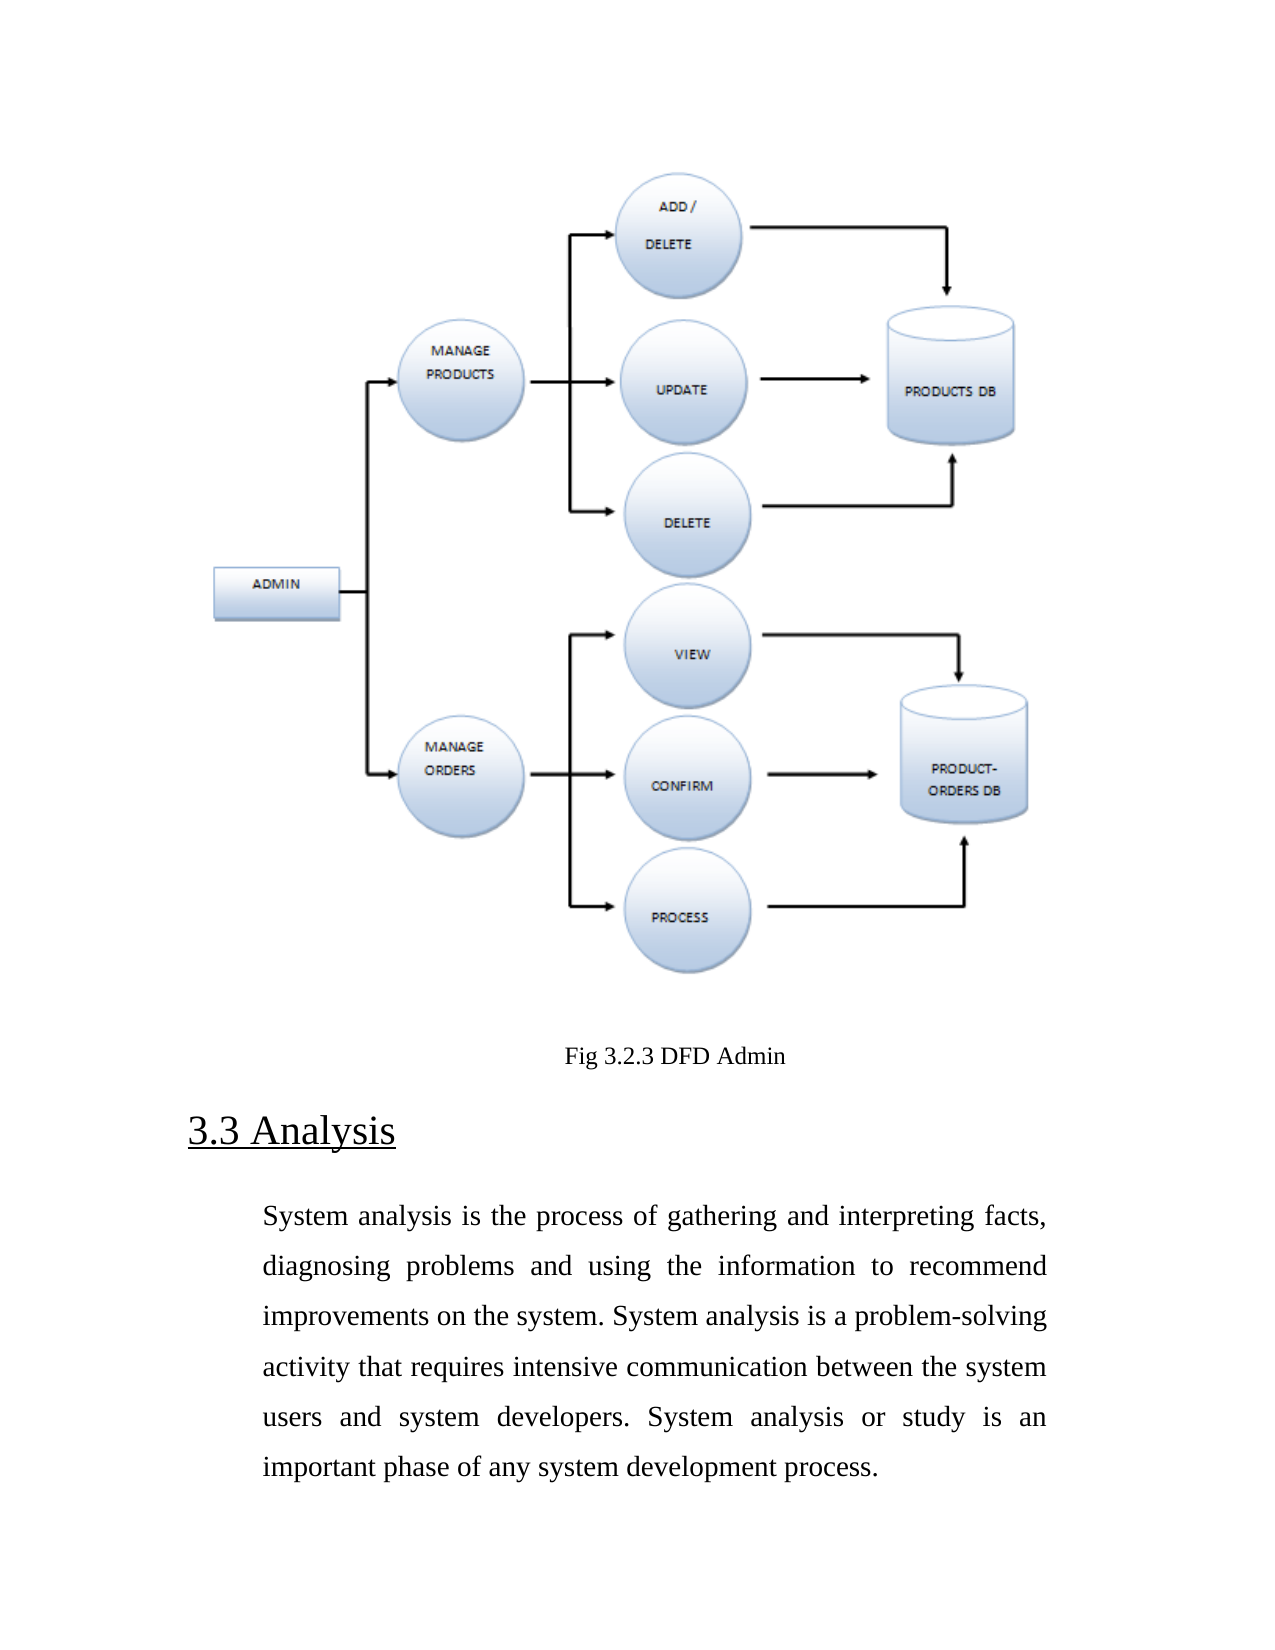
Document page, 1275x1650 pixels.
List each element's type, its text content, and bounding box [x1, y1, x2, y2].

text System analysis is the process of gathering and interpreting facts, diagnosing problems and using the information to recommend improvements on the system. System analysis is a problem-solving activity that requires intensive communication between the system users and system developers. System analysis or study is an important phase of any system development process. [262, 1198, 1048, 1483]
text 3.3 Analysis [187, 1105, 1048, 1153]
picture [187, 150, 1066, 1007]
text Fig 3.2.3 DFD Admin [262, 1041, 1087, 1070]
